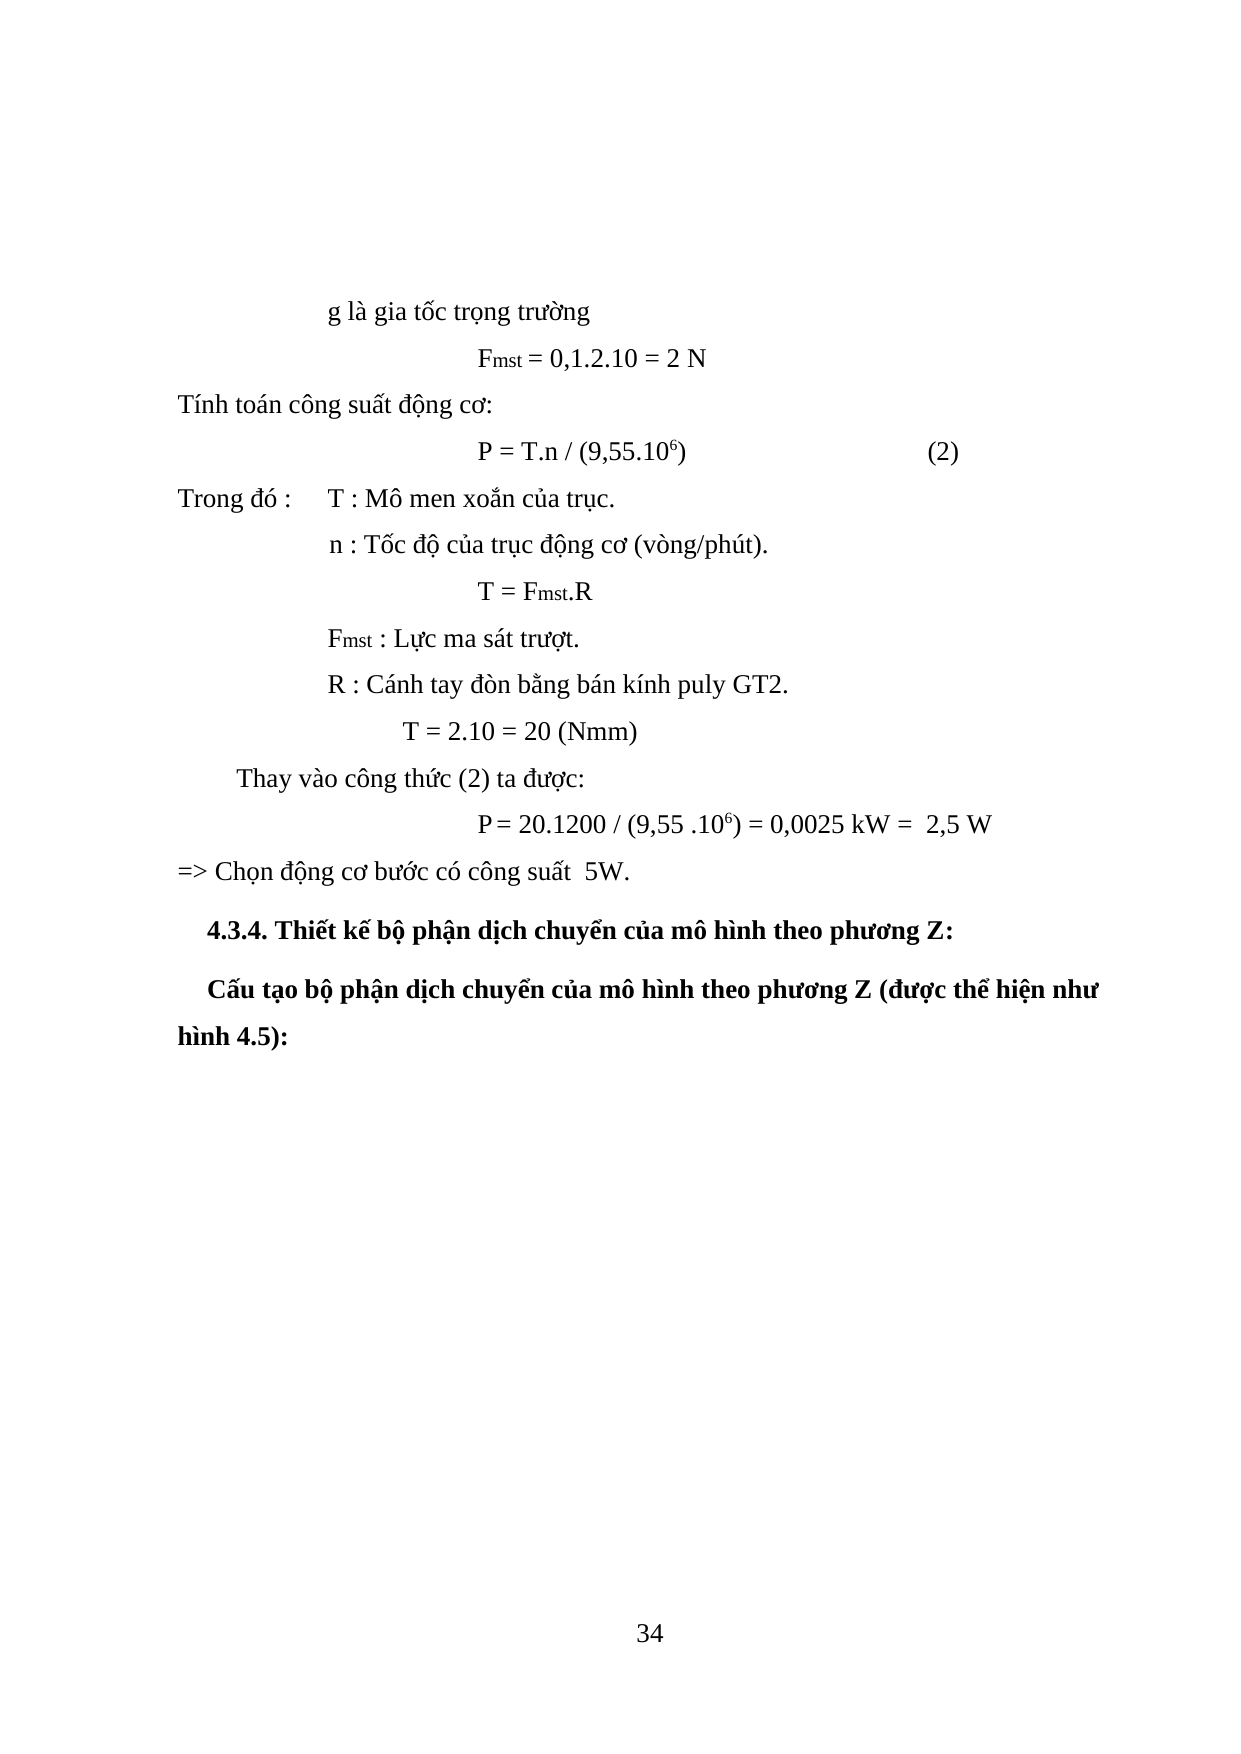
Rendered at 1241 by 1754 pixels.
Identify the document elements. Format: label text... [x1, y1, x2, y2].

text P = T.n / (9,55.106) (2) [402, 435, 1122, 466]
text Fmst : Lực ma sát trượt. [238, 622, 1122, 653]
text Cấu tạo bộ phận dịch chuyển của mô hình theo phương Z (được thể hiện như hình 4.5): [177, 974, 1122, 1051]
text Trong đó : T : Mô men xoắn của trục. [177, 482, 1122, 513]
text => Chọn động cơ bước có công suất 5W. [177, 855, 1122, 886]
text T = 2.10 = 20 (Nmm) [402, 715, 1122, 746]
text R : Cánh tay đòn bằng bán kính puly GT2. [238, 669, 1122, 700]
text P = 20.1200 / (9,55 .106) = 0,0025 kW = 2,5 W [402, 809, 1122, 840]
text g là gia tốc trọng trường [177, 295, 1122, 326]
text Tính toán công suất động cơ: [177, 389, 1122, 420]
text Thay vào công thức (2) ta được: [177, 762, 1122, 793]
subtitle 4.3.4. Thiết kế bộ phận dịch chuyển của mô hình theo phương Z: [207, 914, 1122, 946]
text Fmst = 0,1.2.10 = 2 N [177, 342, 1122, 373]
text n : Tốc độ của trục động cơ (vòng/phút). [295, 529, 1122, 560]
text T = Fmst.R [402, 575, 1122, 606]
